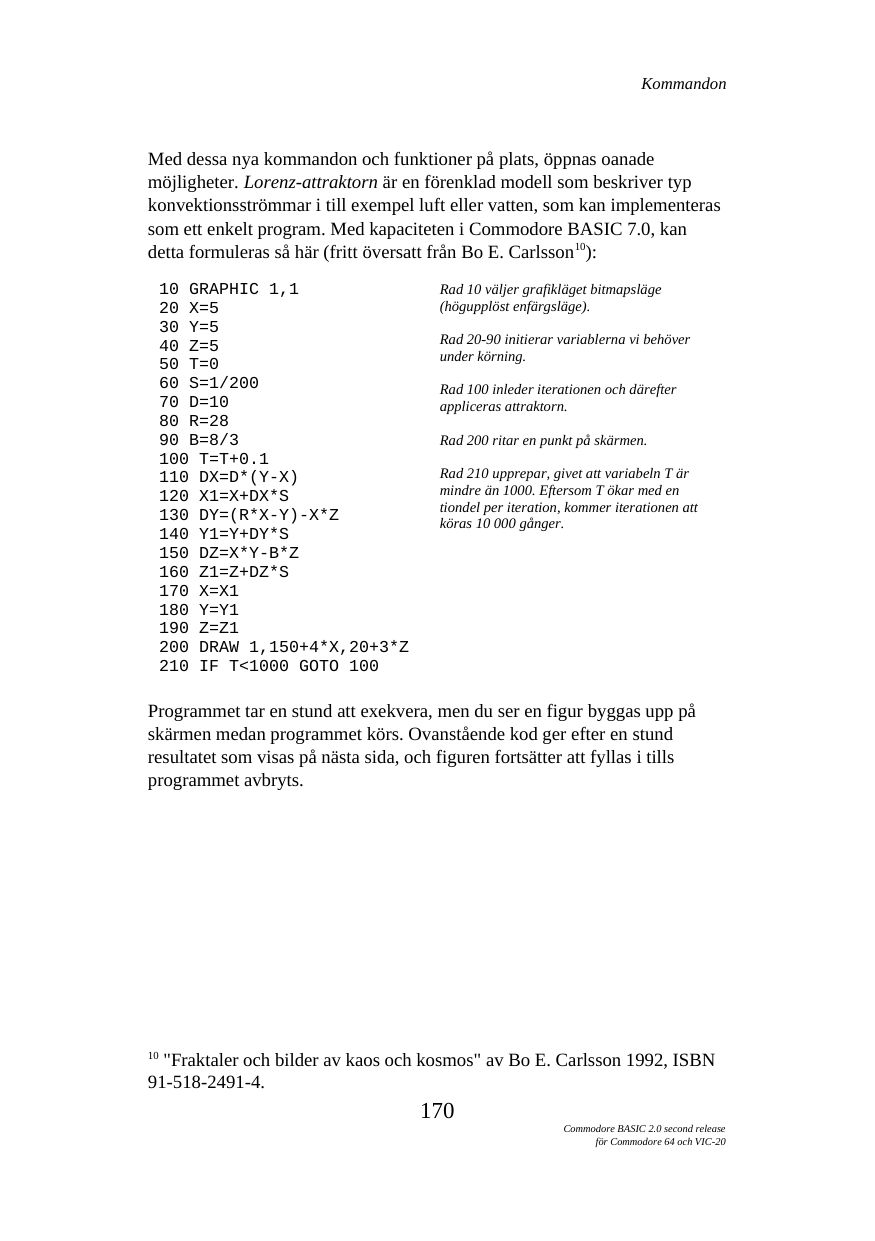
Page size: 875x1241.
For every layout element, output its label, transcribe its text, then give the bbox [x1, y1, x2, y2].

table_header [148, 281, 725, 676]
text Med dessa nya kommandon och funktioner på plats, öppnas oanade möjligheter. Lorenz-attraktorn är en förenklad modell som beskriver typ konvektionsströmmar i till exempel luft eller vatten, som kan implementeras som ett enkelt program. Med kapaciteten i Commodore BASIC 7.0, kan detta formuleras så här (fritt översatt från Bo E. Carlsson): [148, 148, 726, 262]
text Programmet tar en stund att exekvera, men du ser en figur byggas upp på skärmen medan programmet körs. Ovanstående kod ger efter en stund resultatet som visas på nästa sida, och figuren fortsätter att fyllas i tills programmet avbryts. [148, 676, 726, 791]
